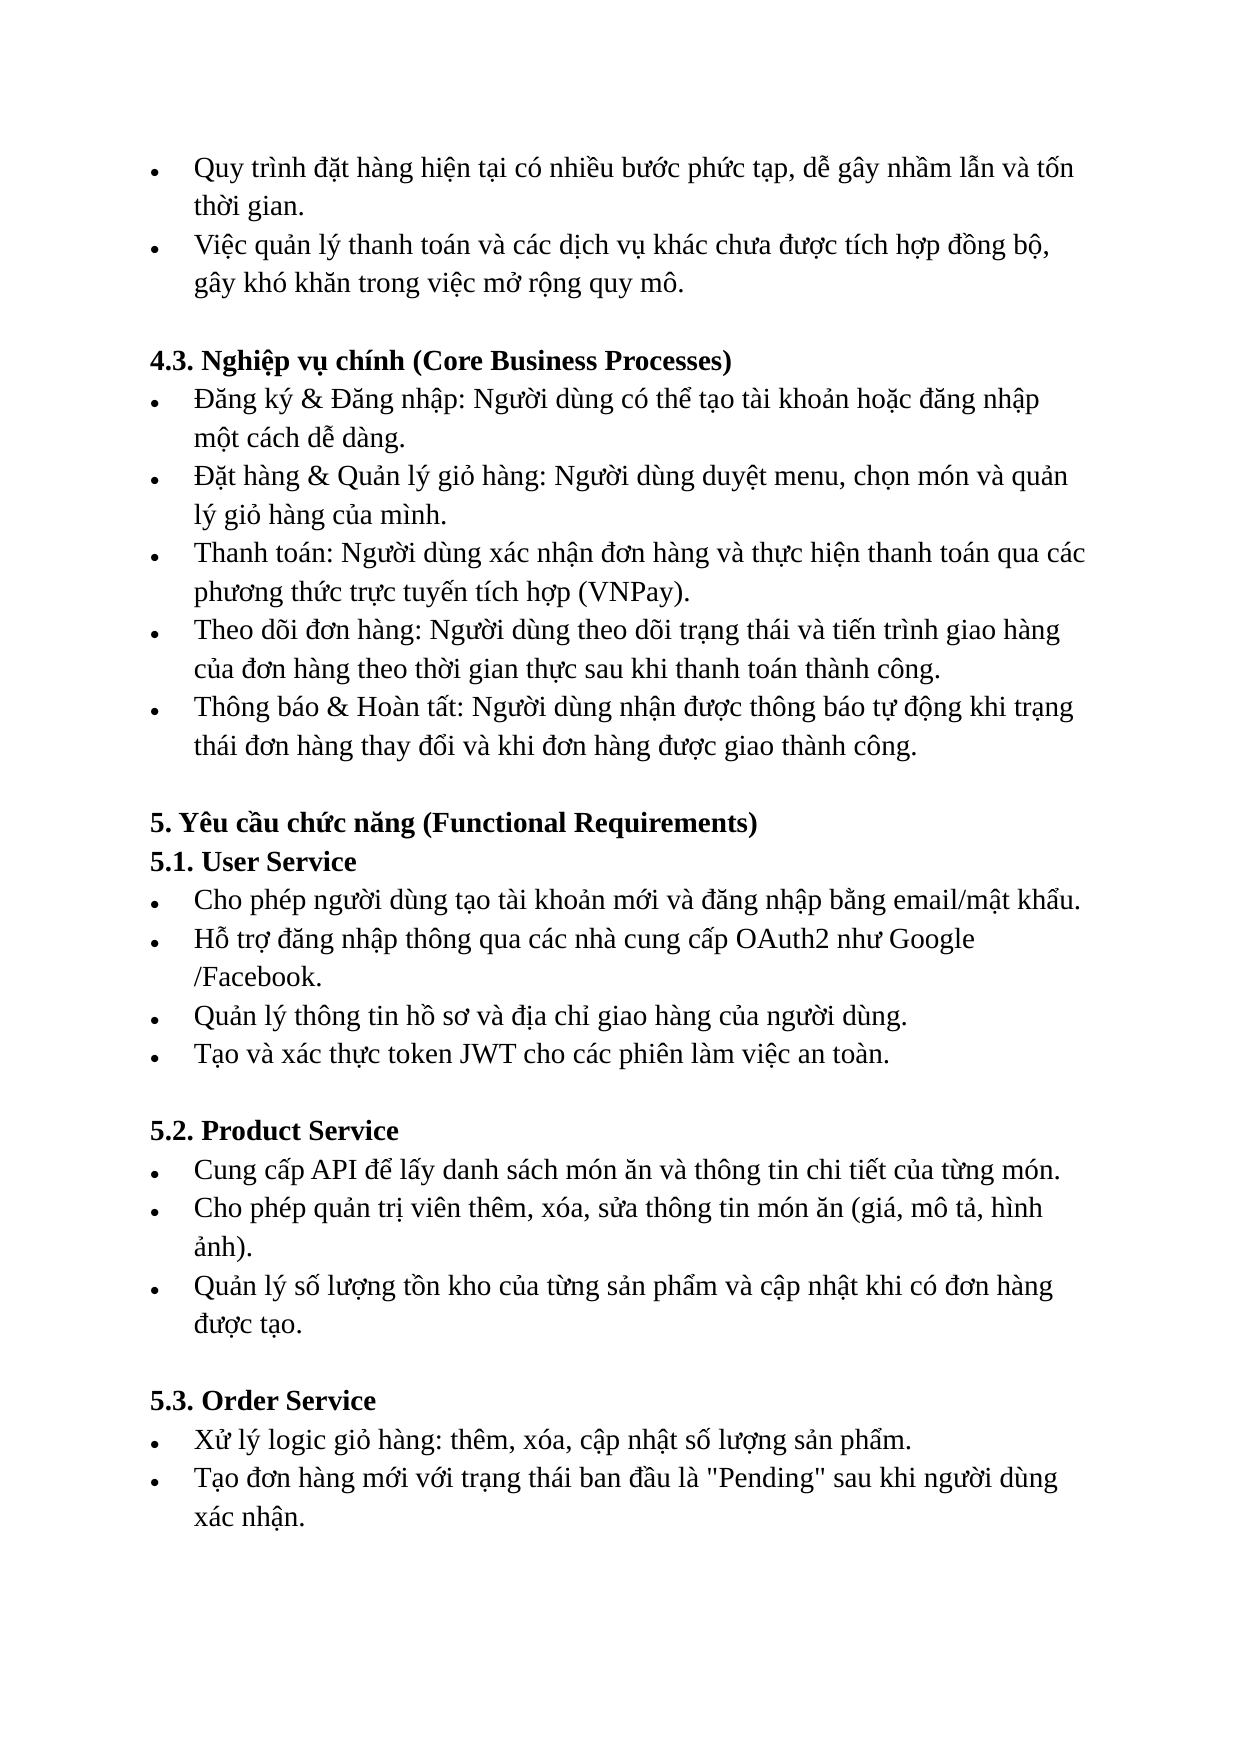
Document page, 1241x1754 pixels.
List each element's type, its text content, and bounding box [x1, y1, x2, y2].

list 5.3. Order Service [150, 1383, 1090, 1417]
list Quản lý thông tin hồ sơ và địa chỉ giao hàng của người dùng. [150, 998, 1090, 1031]
list Cho phép quản trị viên thêm, xóa, sửa thông tin món ăn (giá, mô tả, hình ảnh). [150, 1191, 1090, 1263]
list Đăng ký & Đăng nhập: Người dùng có thể tạo tài khoản hoặc đăng nhập một cách dễ dàng. [150, 381, 1090, 453]
list Thông báo & Hoàn tất: Người dùng nhận được thông báo tự động khi trạng thái đơn hàng thay đổi và khi đơn hàng được giao thành công. [150, 689, 1090, 762]
list Theo dõi đơn hàng: Người dùng theo dõi trạng thái và tiến trình giao hàng của đơn hàng theo thời gian thực sau khi thanh toán thành công. [150, 612, 1090, 684]
list Quản lý số lượng tồn kho của từng sản phẩm và cập nhật khi có đơn hàng được tạo. [150, 1268, 1090, 1340]
list Quy trình đặt hàng hiện tại có nhiều bước phức tạp, dễ gây nhầm lẫn và tốn thời gian. [150, 150, 1090, 222]
list 5. Yêu cầu chức năng (Functional Requirements) [150, 805, 1090, 839]
list 5.2. Product Service [150, 1113, 1090, 1147]
list Cung cấp API để lấy danh sách món ăn và thông tin chi tiết của từng món. [150, 1152, 1090, 1186]
list Tạo và xác thực token JWT cho các phiên làm việc an toàn. [150, 1036, 1090, 1070]
list Xử lý logic giỏ hàng: thêm, xóa, cập nhật số lượng sản phẩm. [150, 1422, 1090, 1455]
list Tạo đơn hàng mới với trạng thái ban đầu là "Pending" sau khi người dùng xác nhận. [150, 1460, 1090, 1532]
text 4.3. Nghiệp vụ chính (Core Business Processes) [150, 343, 1090, 376]
list 5.1. User Service [150, 844, 1090, 877]
list Hỗ trợ đăng nhập thông qua các nhà cung cấp OAuth2 như Google /Facebook. [150, 921, 1090, 993]
list Cho phép người dùng tạo tài khoản mới và đăng nhập bằng email/mật khẩu. [150, 882, 1090, 916]
list Việc quản lý thanh toán và các dịch vụ khác chưa được tích hợp đồng bộ, gây khó khăn trong việc mở rộng quy mô. [150, 227, 1090, 299]
list Đặt hàng & Quản lý giỏ hàng: Người dùng duyệt menu, chọn món và quản lý giỏ hàng của mình. [150, 458, 1090, 530]
list Thanh toán: Người dùng xác nhận đơn hàng và thực hiện thanh toán qua các phương thức trực tuyến tích hợp (VNPay). [150, 535, 1090, 607]
